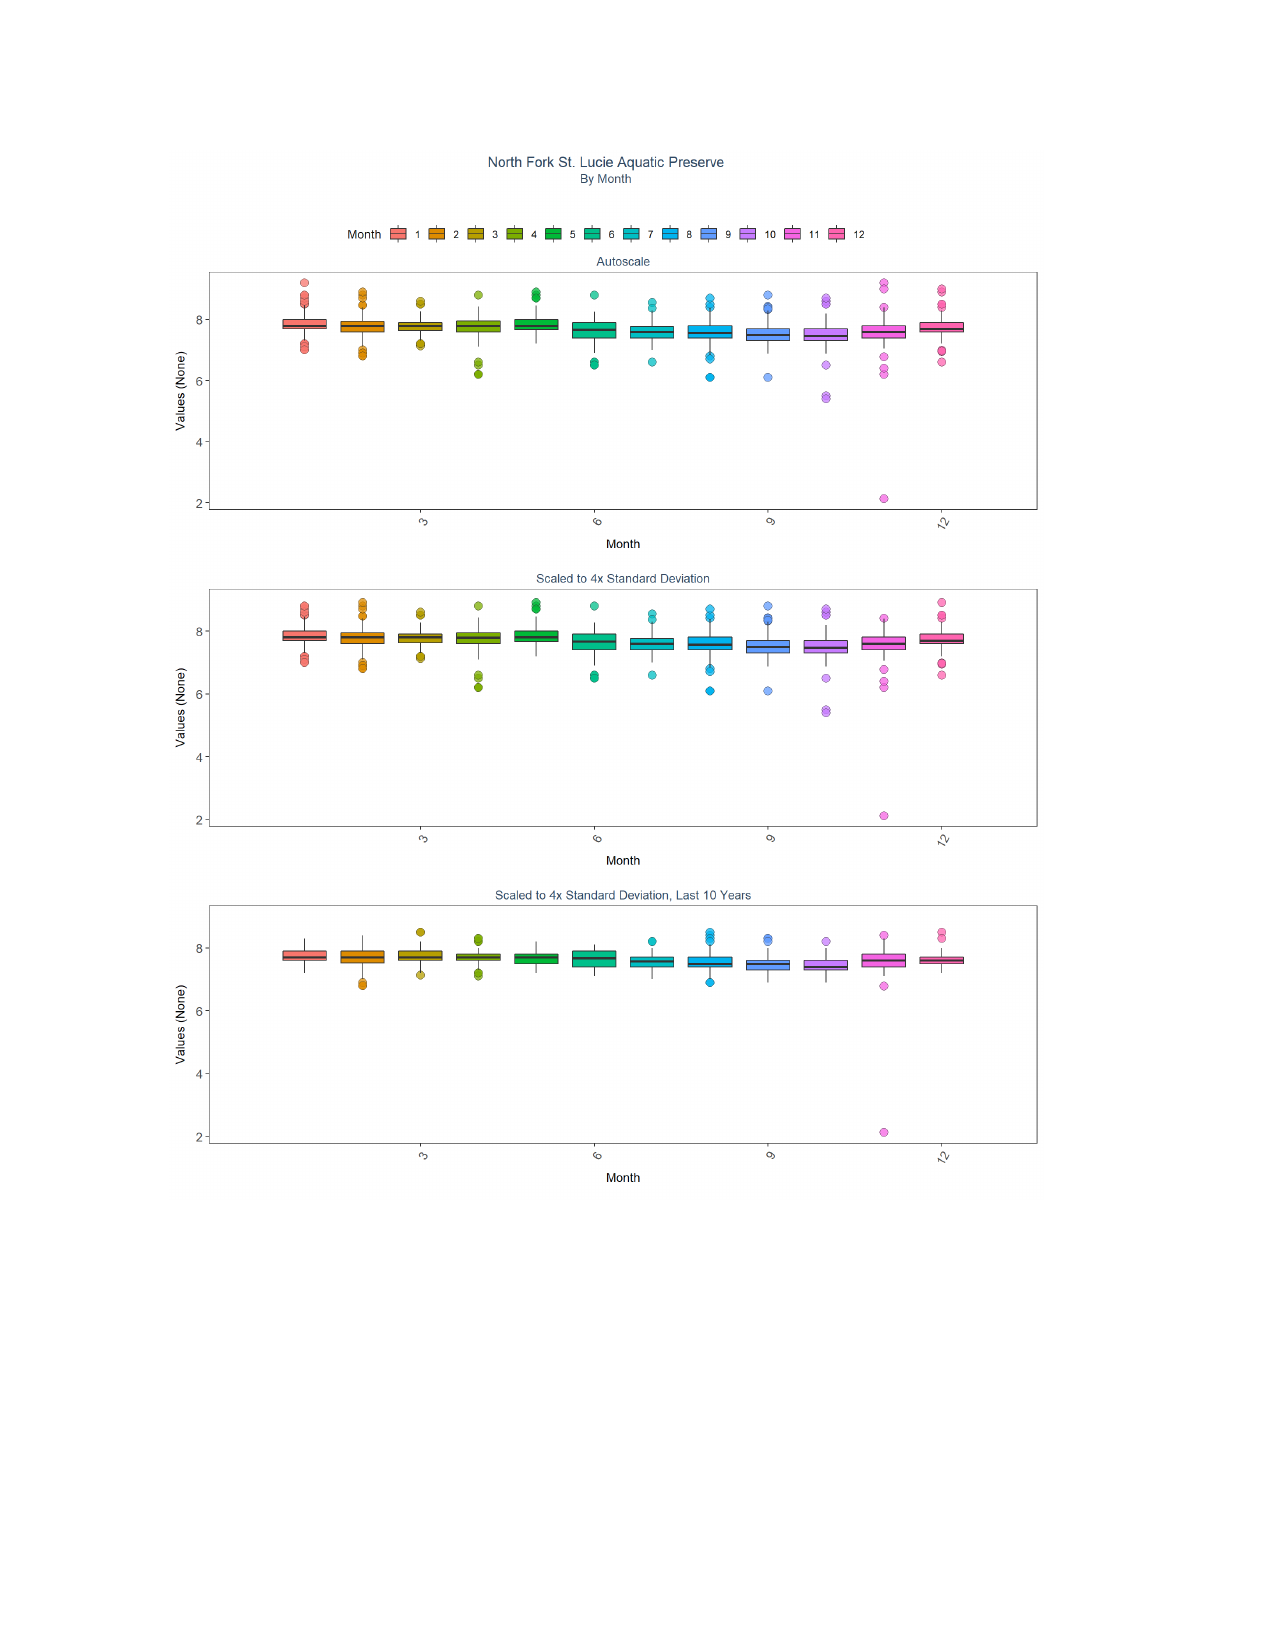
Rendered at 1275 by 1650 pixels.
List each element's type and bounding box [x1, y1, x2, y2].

picture [168, 150, 1044, 1200]
